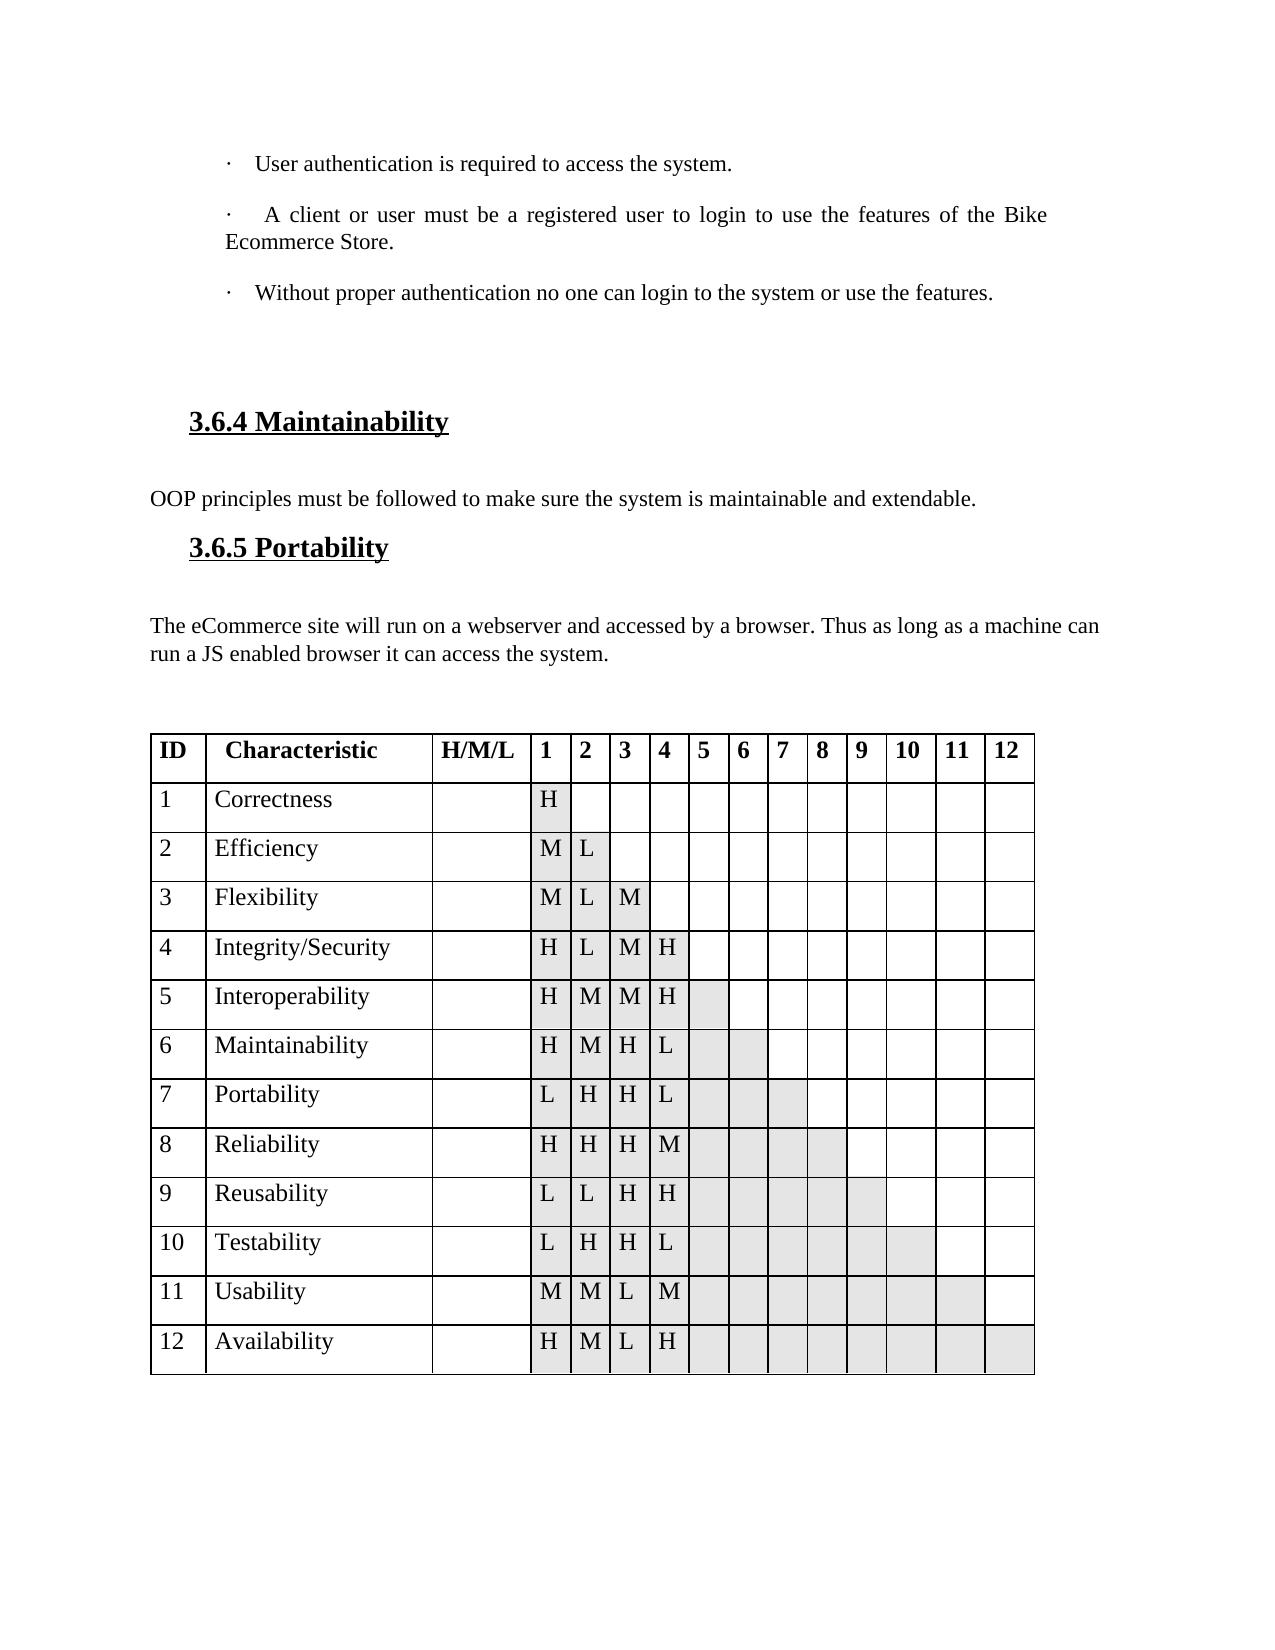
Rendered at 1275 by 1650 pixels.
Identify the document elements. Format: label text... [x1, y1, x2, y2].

table_cell [690, 1129, 728, 1176]
table_cell [433, 1129, 530, 1176]
table_cell [572, 784, 609, 831]
table_cell [769, 1227, 807, 1275]
table_cell Flexibility [207, 882, 432, 930]
table_header 1 [532, 735, 570, 782]
table_cell L [572, 882, 609, 930]
table_cell [769, 981, 807, 1028]
table_cell [986, 1129, 1034, 1176]
table_cell Testability [207, 1227, 432, 1275]
table_cell [848, 1326, 886, 1373]
table_cell [690, 932, 728, 979]
table_cell H [532, 1030, 570, 1078]
table_header Characteristic [207, 735, 432, 782]
table_cell [651, 882, 688, 930]
table_cell M [572, 1030, 609, 1078]
table_cell [937, 1326, 984, 1373]
table_cell [690, 1227, 728, 1275]
table_cell [887, 1030, 935, 1078]
table_cell M [572, 1277, 609, 1324]
table_cell [808, 1277, 846, 1324]
table_cell M [611, 932, 649, 979]
table_cell [730, 1178, 767, 1226]
table_cell [937, 833, 984, 881]
table_cell [848, 784, 886, 831]
table_cell [808, 1326, 846, 1373]
table_cell [433, 882, 530, 930]
table_cell [769, 1030, 807, 1078]
table_cell [986, 1277, 1034, 1324]
subtitle · A client or user must be a registered user to login to use the features of the Bike Ecommerce Store. [225, 201, 1050, 254]
table_cell Integrity/Security [207, 932, 432, 979]
table_cell [730, 1277, 767, 1324]
table_cell H [532, 981, 570, 1028]
table_cell 1 [152, 784, 205, 831]
table_header 5 [690, 735, 728, 782]
table_cell [848, 932, 886, 979]
table_cell [690, 981, 728, 1028]
table_cell M [572, 981, 609, 1028]
table_header 4 [651, 735, 688, 782]
table_header 3 [611, 735, 649, 782]
table_cell [808, 784, 846, 831]
table_cell M [532, 1277, 570, 1324]
table_header 9 [848, 735, 886, 782]
table_cell L [532, 1178, 570, 1226]
table_cell Usability [207, 1277, 432, 1324]
table_cell [433, 833, 530, 881]
table_cell [887, 1227, 935, 1275]
table_cell L [532, 1227, 570, 1275]
table_cell [937, 981, 984, 1028]
table_cell [848, 882, 886, 930]
text OOP principles must be followed to make sure the system is maintainable and extendable. [150, 486, 1125, 512]
table_cell M [572, 1326, 609, 1373]
table_cell [769, 1129, 807, 1176]
table_cell [690, 1080, 728, 1127]
table_cell [730, 932, 767, 979]
table_cell [808, 932, 846, 979]
table_cell H [572, 1129, 609, 1176]
table_cell 12 [152, 1326, 205, 1373]
subtitle 3.6.4 Maintainability [189, 404, 1050, 438]
table_cell Reusability [207, 1178, 432, 1226]
table_cell [848, 833, 886, 881]
table_cell H [611, 1030, 649, 1078]
table_cell L [532, 1080, 570, 1127]
table_cell L [651, 1030, 688, 1078]
table_cell 4 [152, 932, 205, 979]
table_cell Interoperability [207, 981, 432, 1028]
table_cell [887, 932, 935, 979]
table_cell [848, 1129, 886, 1176]
table_cell H [532, 784, 570, 831]
table_cell [986, 1080, 1034, 1127]
table_header 7 [769, 735, 807, 782]
table_cell [986, 1227, 1034, 1275]
table_cell 2 [152, 833, 205, 881]
table_cell M [651, 1129, 688, 1176]
table_cell [690, 833, 728, 881]
table_header ID [152, 735, 205, 782]
table_cell L [572, 1178, 609, 1226]
table_header 10 [887, 735, 935, 782]
table_cell [848, 1080, 886, 1127]
table_cell H [611, 1080, 649, 1127]
table_cell [690, 784, 728, 831]
table_cell [769, 784, 807, 831]
table_cell [433, 1277, 530, 1324]
table_cell [887, 1277, 935, 1324]
table_cell [690, 1030, 728, 1078]
text The eCommerce site will run on a webserver and accessed by a browser. Thus as long as a machine can run a JS enabled browser it can access the system. [150, 612, 1125, 667]
table_cell [887, 882, 935, 930]
table_cell [808, 1030, 846, 1078]
table_cell [769, 882, 807, 930]
table_cell Correctness [207, 784, 432, 831]
table_cell [433, 784, 530, 831]
table_cell [986, 1326, 1034, 1373]
table_cell Efficiency [207, 833, 432, 881]
table_cell [433, 932, 530, 979]
table_cell [808, 1080, 846, 1127]
table_header 8 [808, 735, 846, 782]
table_cell 7 [152, 1080, 205, 1127]
table_cell [611, 784, 649, 831]
table_cell 9 [152, 1178, 205, 1226]
table_cell [433, 1326, 530, 1373]
table_cell [848, 981, 886, 1028]
table_cell [651, 784, 688, 831]
table_cell [848, 1277, 886, 1324]
table_cell L [572, 932, 609, 979]
table_cell Maintainability [207, 1030, 432, 1078]
table_cell H [572, 1227, 609, 1275]
table_cell Availability [207, 1326, 432, 1373]
table_cell M [532, 882, 570, 930]
table_cell [937, 1277, 984, 1324]
table_cell Portability [207, 1080, 432, 1127]
table_cell [986, 981, 1034, 1028]
table_cell [887, 1129, 935, 1176]
table_cell [690, 1277, 728, 1324]
table_header 11 [937, 735, 984, 782]
table_cell M [611, 981, 649, 1028]
table_cell M [532, 833, 570, 881]
table_cell [937, 1178, 984, 1226]
table_cell [848, 1178, 886, 1226]
table_cell [730, 784, 767, 831]
table_cell H [532, 1326, 570, 1373]
table_header H/M/L [433, 735, 530, 782]
table_cell [986, 882, 1034, 930]
table_cell M [651, 1277, 688, 1324]
table_cell [730, 1227, 767, 1275]
table_cell [433, 981, 530, 1028]
table_cell [433, 1227, 530, 1275]
table_cell 11 [152, 1277, 205, 1324]
table_cell [433, 1030, 530, 1078]
table_cell [937, 1030, 984, 1078]
table_cell [769, 1277, 807, 1324]
table_cell [986, 1030, 1034, 1078]
table_cell 3 [152, 882, 205, 930]
table_cell [690, 882, 728, 930]
table_cell [887, 1326, 935, 1373]
table_cell [611, 833, 649, 881]
table_cell [730, 981, 767, 1028]
table_cell [986, 932, 1034, 979]
table_cell [769, 1326, 807, 1373]
subtitle · User authentication is required to access the system. [225, 150, 1050, 176]
table_cell [937, 1129, 984, 1176]
table_cell L [651, 1080, 688, 1127]
table_cell 10 [152, 1227, 205, 1275]
table_cell [986, 833, 1034, 881]
subtitle · Without proper authentication no one can login to the system or use the features. [225, 279, 1050, 305]
table_cell M [611, 882, 649, 930]
table_cell [808, 833, 846, 881]
table_cell 6 [152, 1030, 205, 1078]
table_cell [887, 833, 935, 881]
table_cell Reliability [207, 1129, 432, 1176]
table_cell H [651, 1326, 688, 1373]
table_cell [730, 833, 767, 881]
table_cell [937, 1080, 984, 1127]
table_cell [769, 1080, 807, 1127]
table_cell [730, 882, 767, 930]
table_header 12 [986, 735, 1034, 782]
table_cell [808, 1129, 846, 1176]
table_cell 8 [152, 1129, 205, 1176]
table_header 2 [572, 735, 609, 782]
table_cell L [611, 1277, 649, 1324]
table_cell [808, 1178, 846, 1226]
table_cell [769, 932, 807, 979]
table_cell [690, 1178, 728, 1226]
table_cell H [651, 1178, 688, 1226]
table_cell [986, 784, 1034, 831]
table_cell [887, 981, 935, 1028]
table_cell [808, 981, 846, 1028]
table_cell [848, 1030, 886, 1078]
table_cell [651, 833, 688, 881]
table_cell [808, 882, 846, 930]
table_cell [730, 1030, 767, 1078]
table_cell [887, 1080, 935, 1127]
table_cell H [651, 981, 688, 1028]
table_cell L [611, 1326, 649, 1373]
table_cell [730, 1326, 767, 1373]
table_cell [887, 784, 935, 831]
table_cell [730, 1129, 767, 1176]
table_cell [433, 1080, 530, 1127]
table_cell [433, 1178, 530, 1226]
table_cell [769, 833, 807, 881]
table_cell [986, 1178, 1034, 1226]
table_cell [937, 784, 984, 831]
table_cell [937, 882, 984, 930]
table_cell [887, 1178, 935, 1226]
table_cell [937, 932, 984, 979]
table_cell [848, 1227, 886, 1275]
table_cell 5 [152, 981, 205, 1028]
table_cell H [572, 1080, 609, 1127]
table_cell L [572, 833, 609, 881]
table_cell H [611, 1227, 649, 1275]
table_cell H [532, 1129, 570, 1176]
table_header 6 [730, 735, 767, 782]
table_cell H [532, 932, 570, 979]
table_cell [730, 1080, 767, 1127]
table_cell H [611, 1129, 649, 1176]
table_cell L [651, 1227, 688, 1275]
table_cell [769, 1178, 807, 1226]
table_cell [808, 1227, 846, 1275]
subtitle 3.6.5 Portability [189, 531, 1050, 564]
table_cell [937, 1227, 984, 1275]
table_cell H [611, 1178, 649, 1226]
table_cell [690, 1326, 728, 1373]
table_cell H [651, 932, 688, 979]
